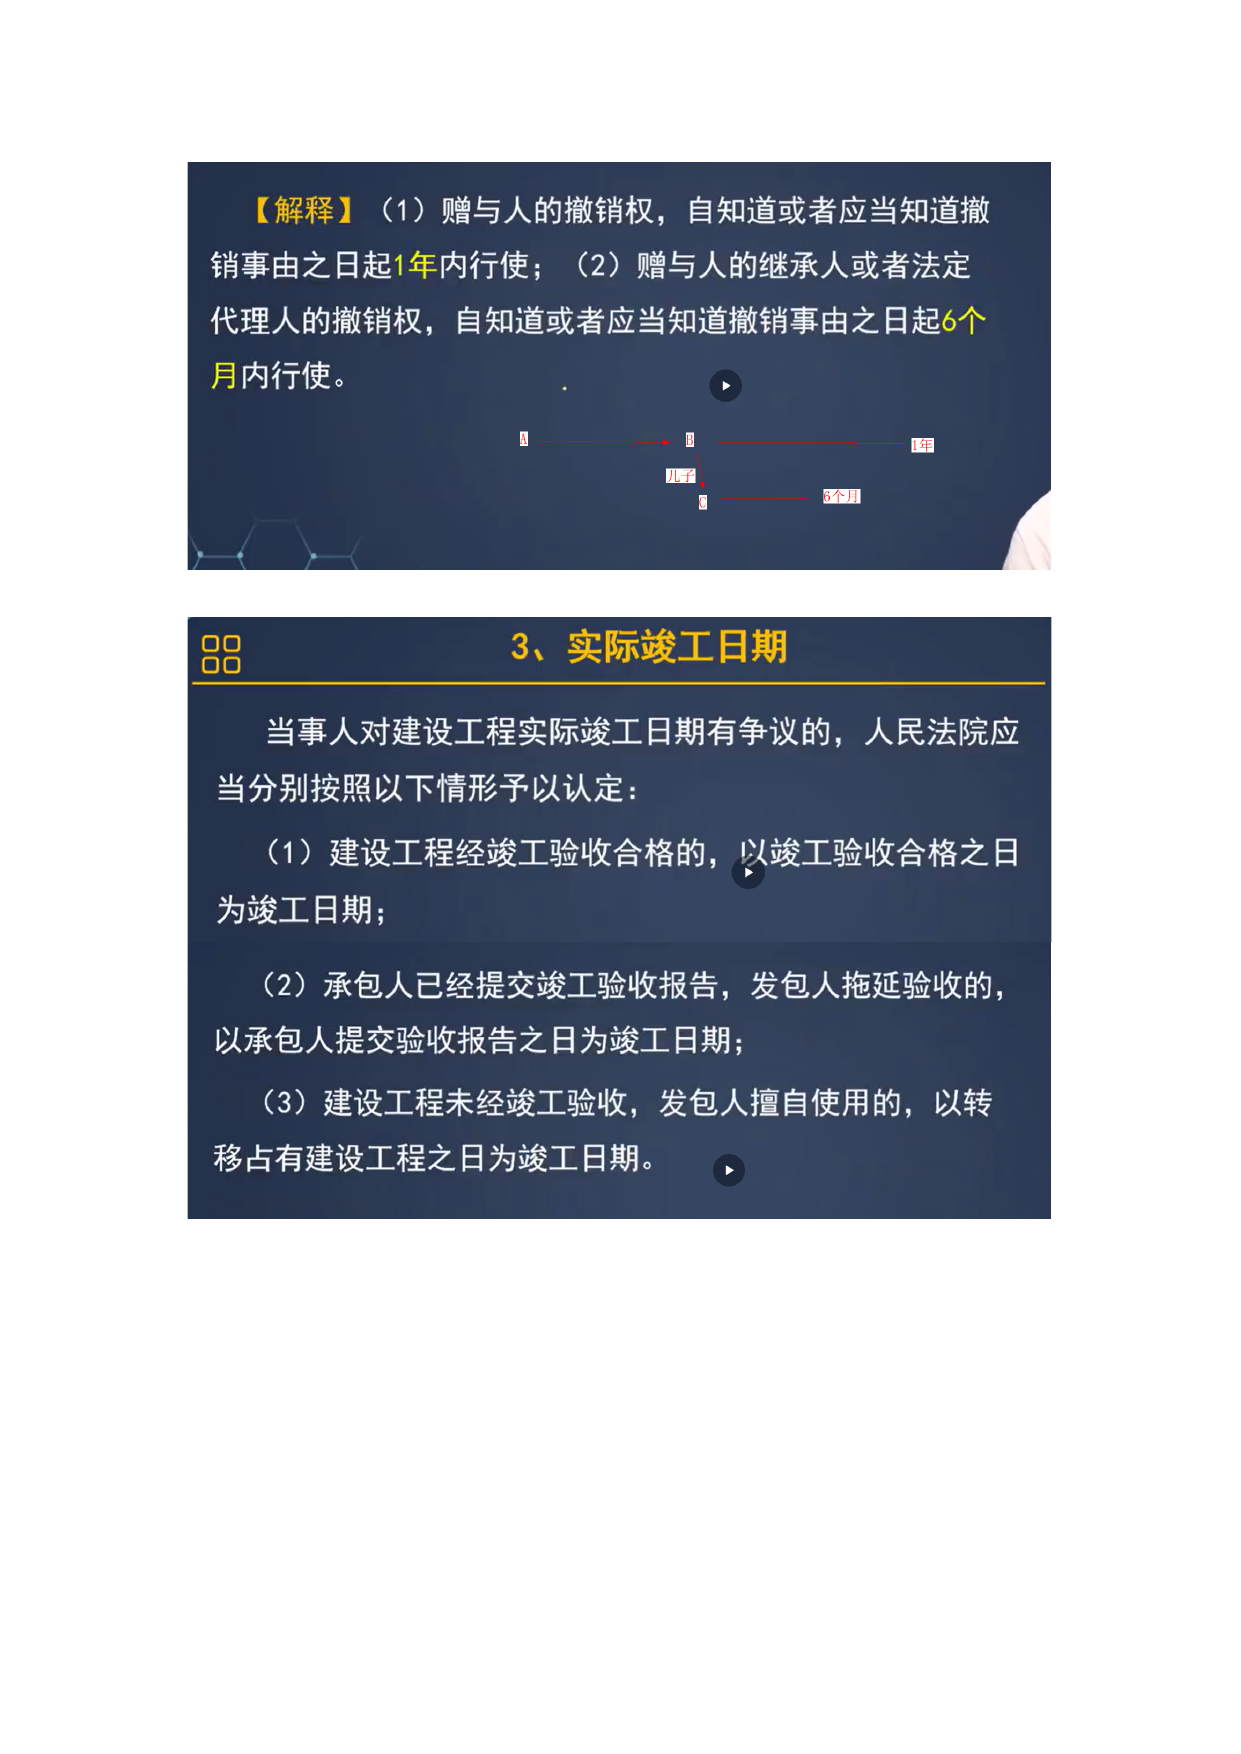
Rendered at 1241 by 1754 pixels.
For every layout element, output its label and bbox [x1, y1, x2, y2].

picture [187, 617, 1052, 1219]
picture [187, 162, 1051, 570]
